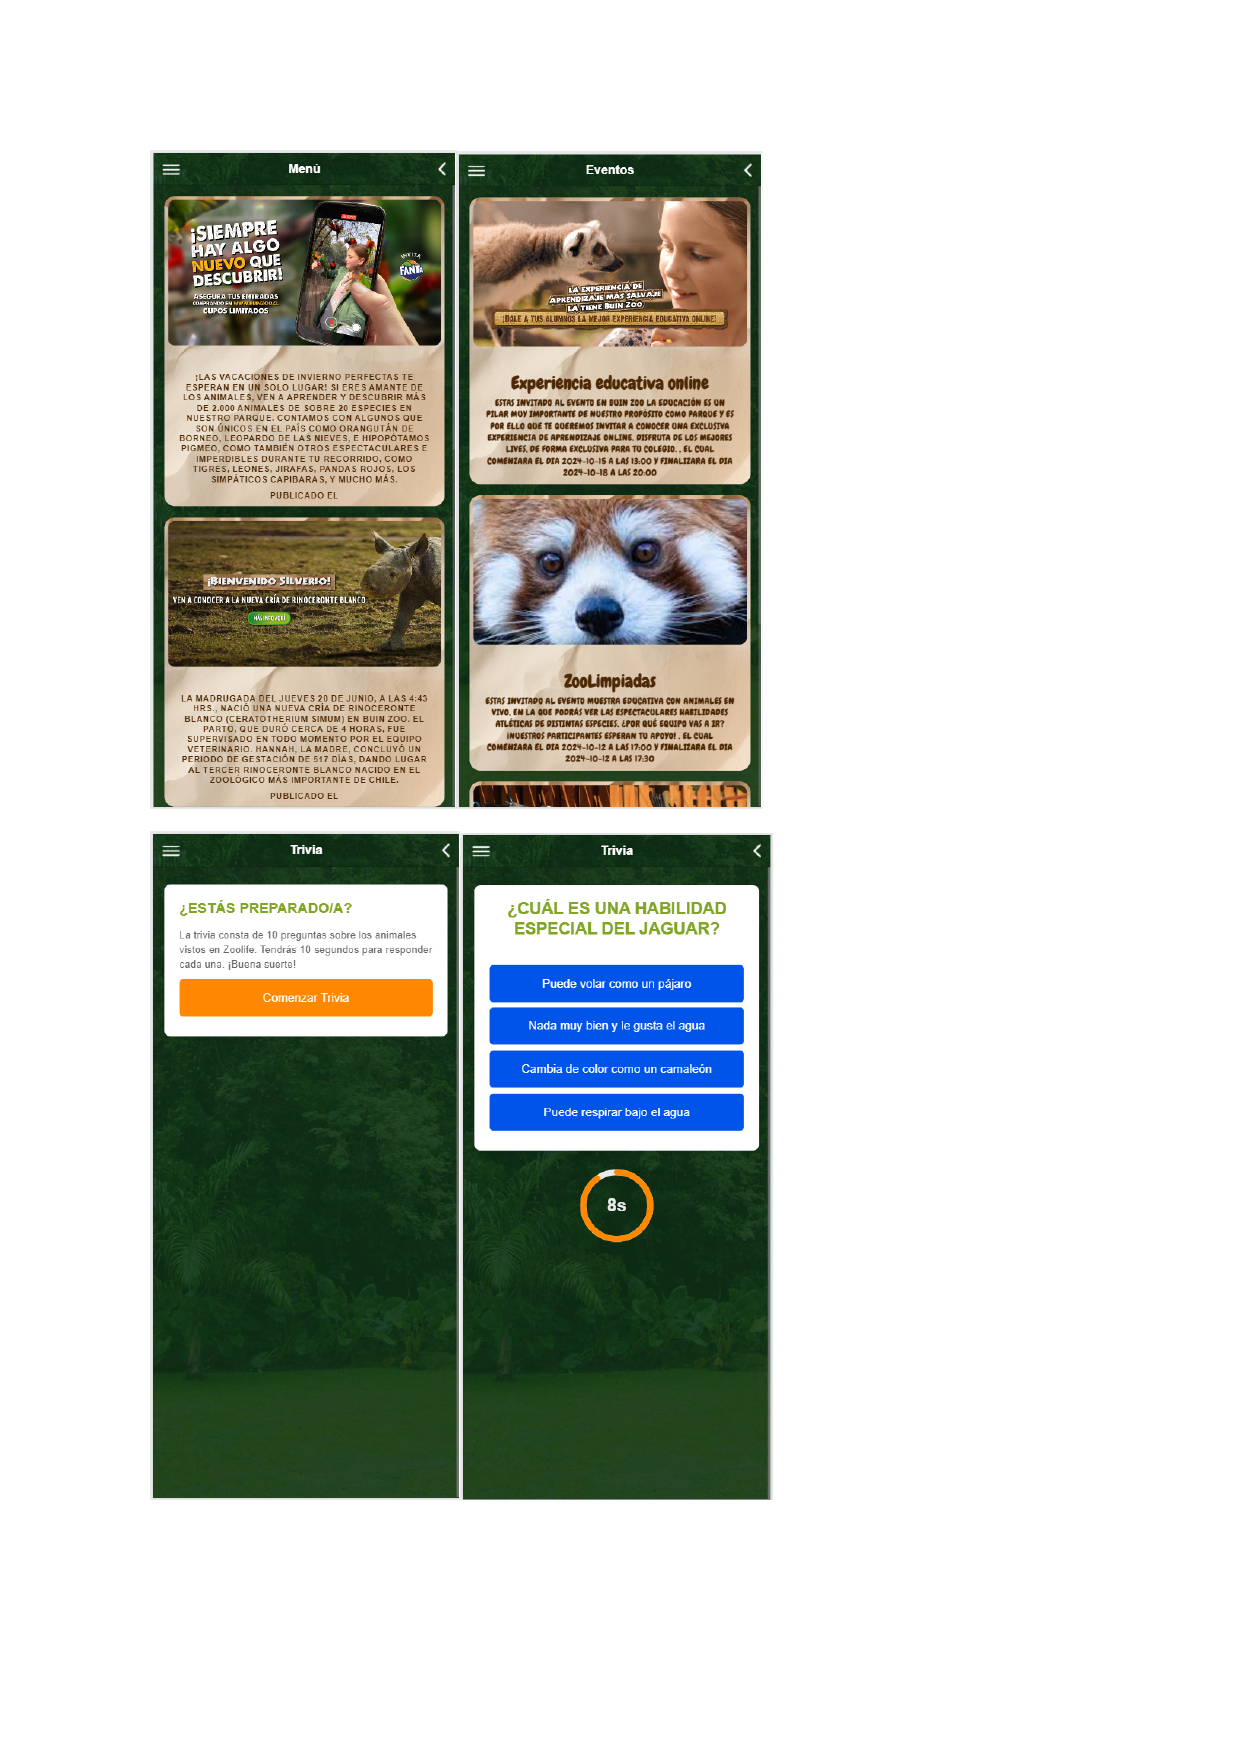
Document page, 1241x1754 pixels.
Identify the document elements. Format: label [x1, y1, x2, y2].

picture [150, 150, 763, 809]
picture [150, 831, 774, 1500]
